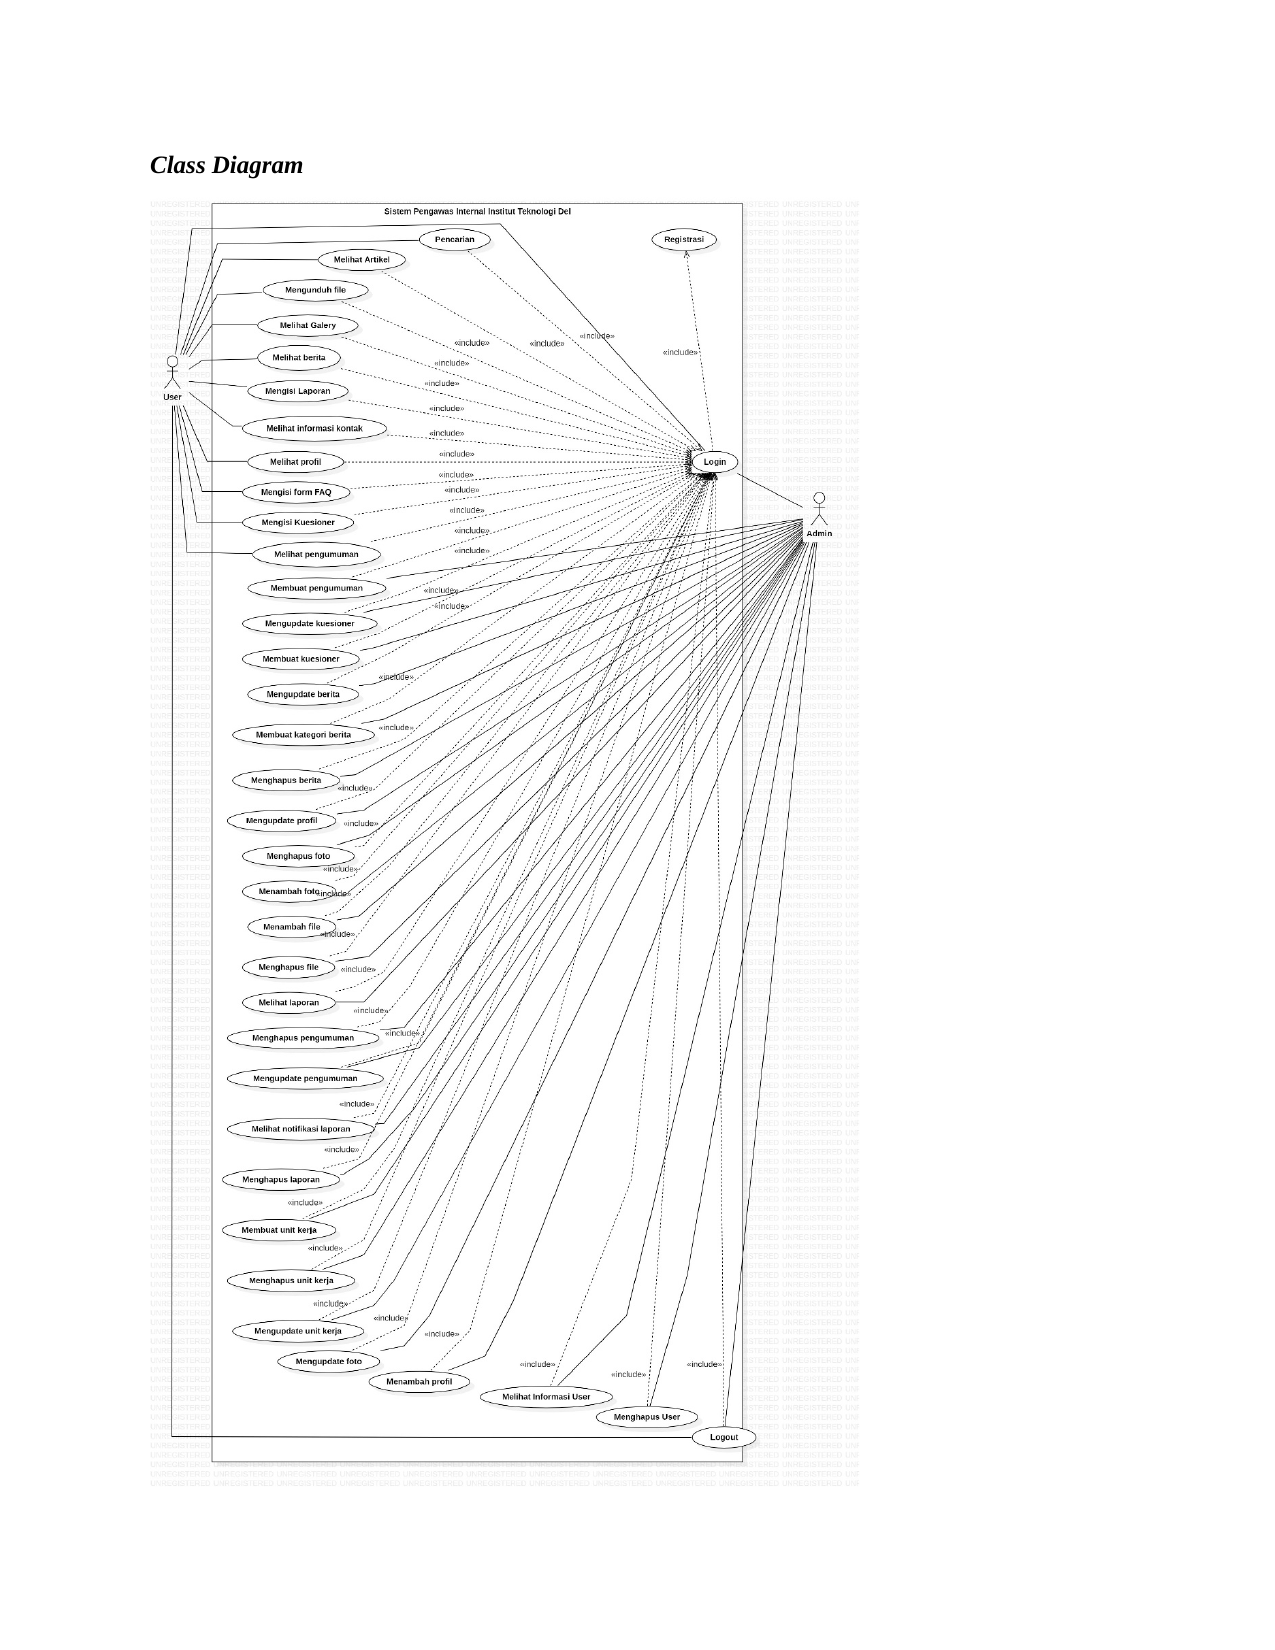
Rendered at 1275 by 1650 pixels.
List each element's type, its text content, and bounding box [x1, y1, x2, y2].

picture [150, 197, 860, 1487]
text Class Diagram [150, 150, 1125, 179]
